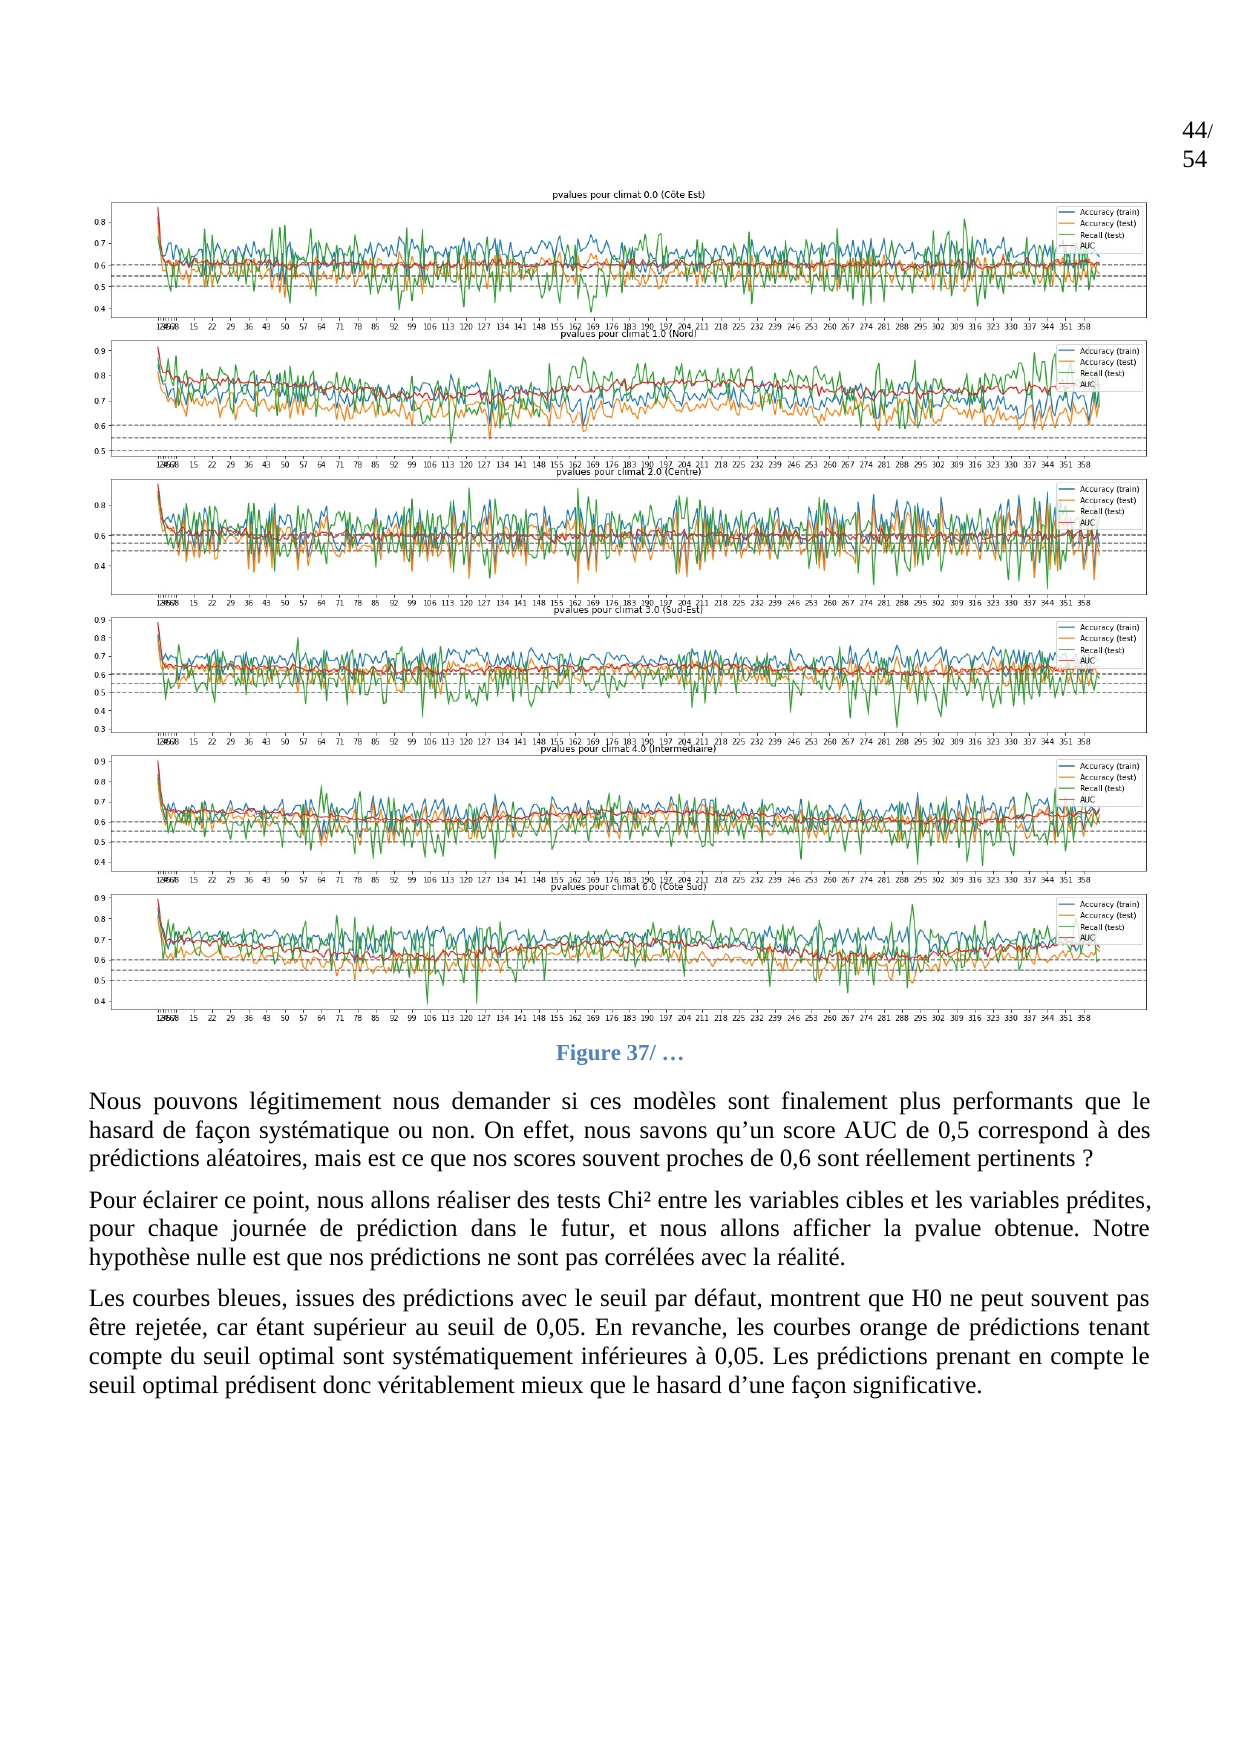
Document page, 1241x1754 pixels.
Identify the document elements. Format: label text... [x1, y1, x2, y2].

text Pour éclairer ce point, nous allons réaliser des tests Chi² entre les variables cibles et les variables prédites, pour chaque journée de prédiction dans le futur, et nous allons afficher la pvalue obtenue. Notre hypothèse nulle est que nos prédictions ne sont pas corrélées avec la réalité. [89, 1185, 1152, 1271]
text Nous pouvons légitimement nous demander si ces modèles sont finalement plus performants que le hasard de façon systématique ou non. On effet, nous savons qu’un score AUC de 0,5 correspond à des prédictions aléatoires, mais est ce que nos scores souvent proches de 0,6 sont réellement pertinents ? [89, 1086, 1152, 1172]
text Les courbes bleues, issues des prédictions avec le seuil par défaut, montrent que H0 ne peut souvent pas être rejetée, car étant supérieur au seuil de 0,05. En revanche, les courbes orange de prédictions tenant compte du seuil optimal sont systématiquement inférieures à 0,05. Les prédictions prenant en compte le seuil optimal prédisent donc véritablement mieux que le hasard d’une façon significative. [89, 1283, 1152, 1398]
text Figure 37/ … [89, 1039, 1152, 1065]
picture [88, 185, 1151, 1027]
